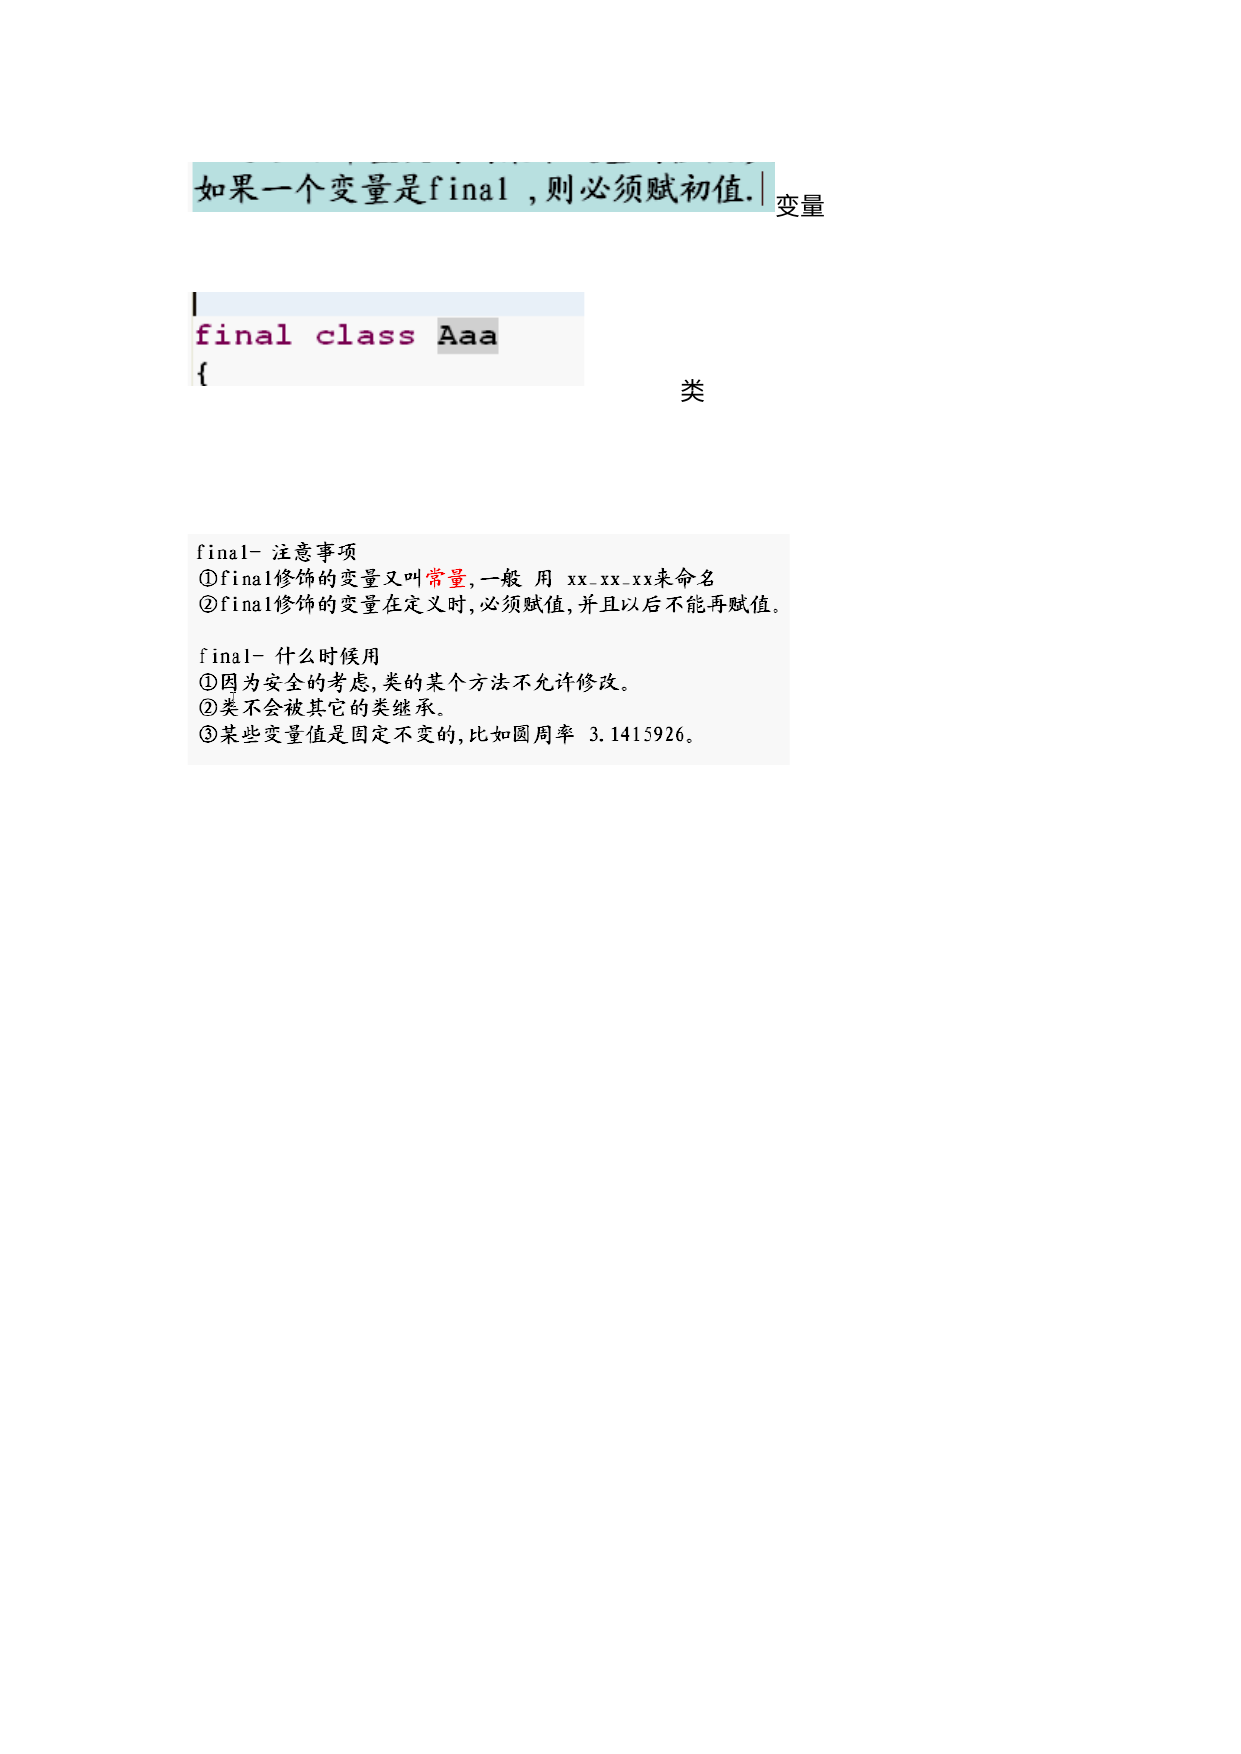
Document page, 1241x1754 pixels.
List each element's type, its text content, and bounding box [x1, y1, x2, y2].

picture [187, 162, 775, 212]
picture [187, 292, 585, 386]
picture [187, 534, 790, 765]
